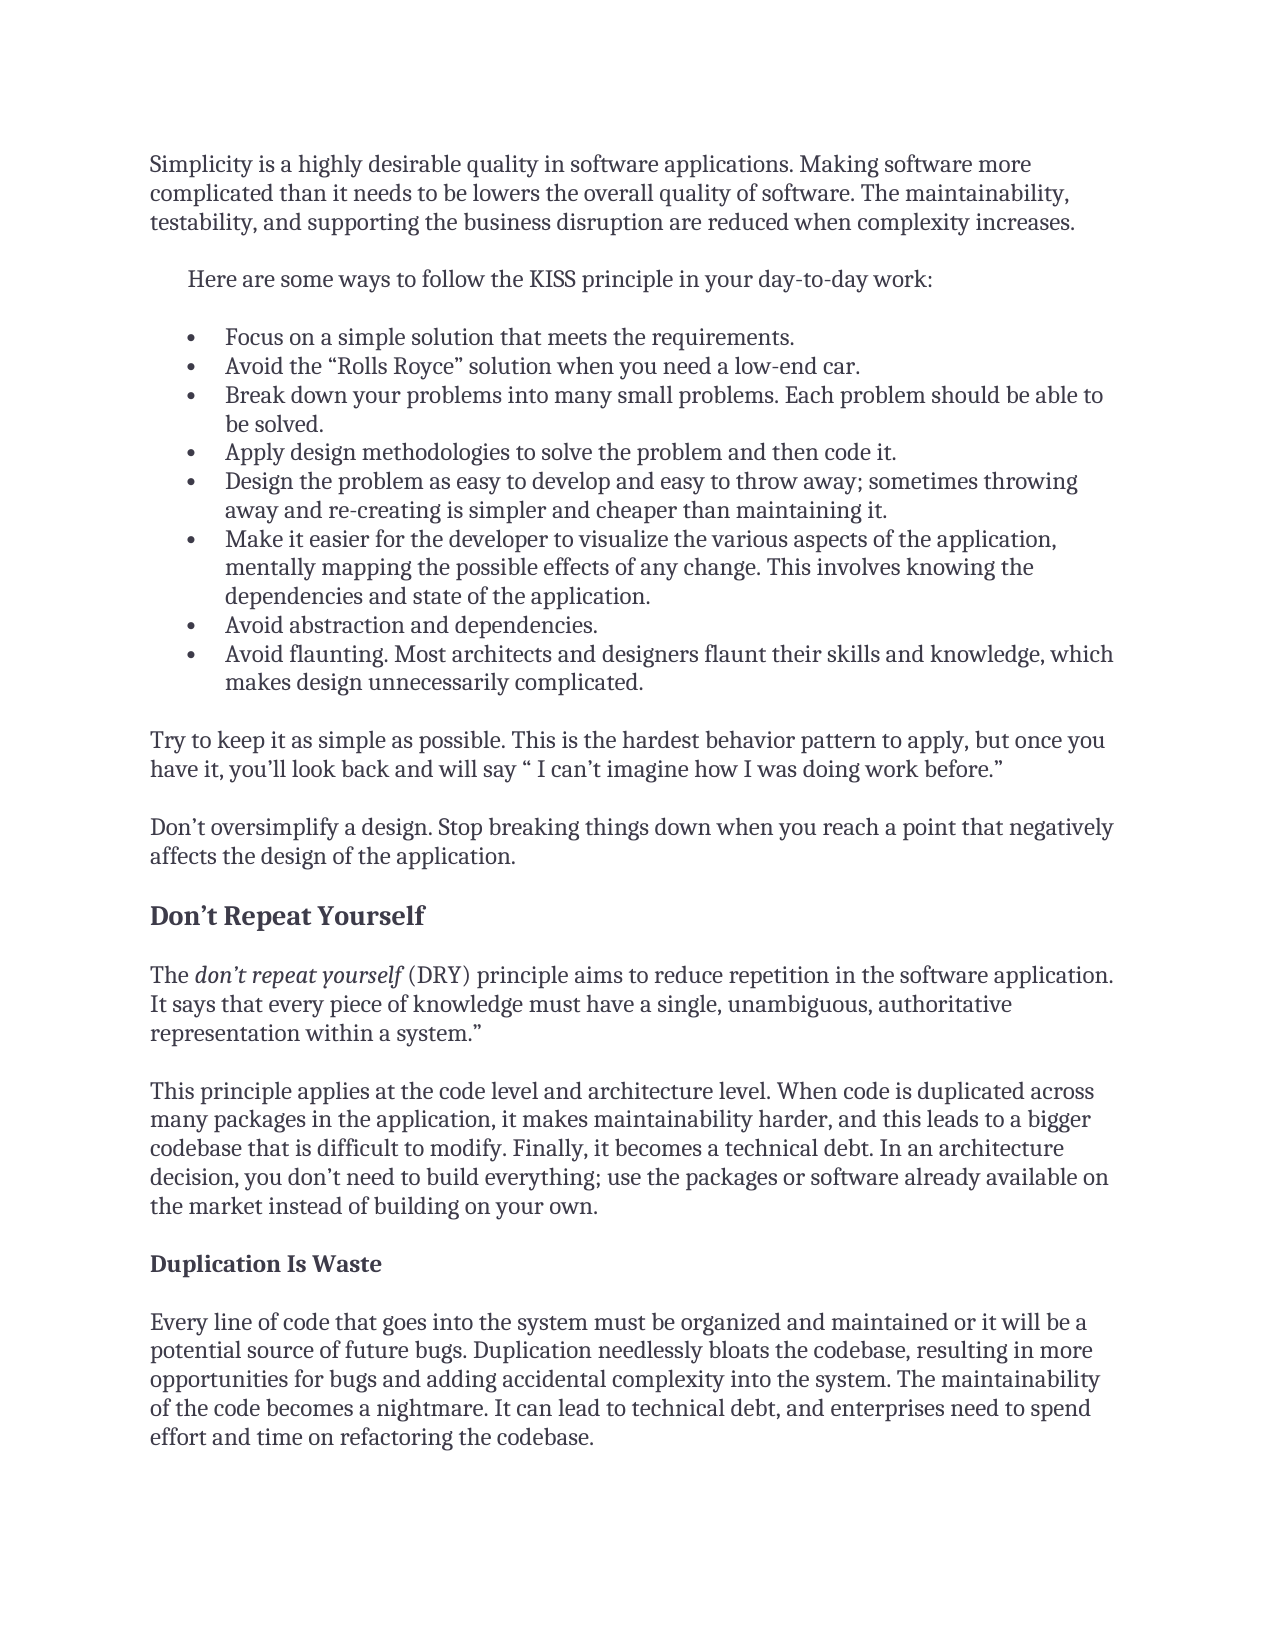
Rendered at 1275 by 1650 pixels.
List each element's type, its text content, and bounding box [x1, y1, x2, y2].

list Focus on a simple solution that meets the requirements. [187, 323, 1125, 352]
text Don’t Repeat Yourself [150, 899, 1125, 932]
list Avoid flaunting. Most architects and designers flaunt their skills and knowledge, which makes design unnecessarily complicated. [187, 639, 1125, 697]
text This principle applies at the code level and architecture level. When code is duplicated across many packages in the application, it makes maintainability harder, and this leads to a bigger codebase that is difficult to modify. Finally, it becomes a technical debt. In an architecture decision, you don’t need to build everything; use the packages or software already available on the market instead of building on your own. [150, 1077, 1125, 1220]
list Avoid the “Rolls Royce” solution when you need a low-end car. [187, 352, 1125, 381]
text Simplicity is a highly desirable quality in software applications. Making software more complicated than it needs to be lowers the overall quality of software. The maintainability, testability, and supporting the business disruption are reduced when complexity increases. [150, 150, 1125, 236]
text Every line of code that goes into the system must be organized and maintained or it will be a potential source of future bugs. Duplication needlessly bloats the codebase, resulting in more opportunities for bugs and adding accidental complexity into the system. The maintainability of the code becomes a nightmare. It can lead to technical debt, and enterprises need to spend effort and time on refactoring the codebase. [150, 1307, 1125, 1451]
list Apply design methodologies to solve the problem and then code it. [187, 438, 1125, 467]
list Avoid abstraction and dependencies. [187, 611, 1125, 639]
text Try to keep it as simple as possible. This is the hardest behavior pattern to apply, but once you have it, you’ll look back and will say “ I can’t imagine how I was doing work before.” [150, 726, 1125, 784]
list Break down your problems into many small problems. Each problem should be able to be solved. [187, 381, 1125, 438]
text Here are some ways to follow the KISS principle in your day-to-day work: [150, 265, 1125, 294]
list Make it easier for the developer to visualize the various aspects of the application, mentally mapping the possible effects of any change. This involves knowing the dependencies and state of the application. [187, 524, 1125, 611]
list Design the problem as easy to develop and easy to throw away; sometimes throwing away and re-creating is simpler and cheaper than maintaining it. [187, 467, 1125, 524]
text Don’t oversimplify a design. Stop breaking things down when you reach a point that negatively affects the design of the application. [150, 813, 1125, 870]
text The don’t repeat yourself (DRY) principle aims to reduce repetition in the software application. It says that every piece of knowledge must have a single, unambiguous, authoritative representation within a system.” [150, 961, 1125, 1047]
text Duplication Is Waste [150, 1249, 1125, 1278]
